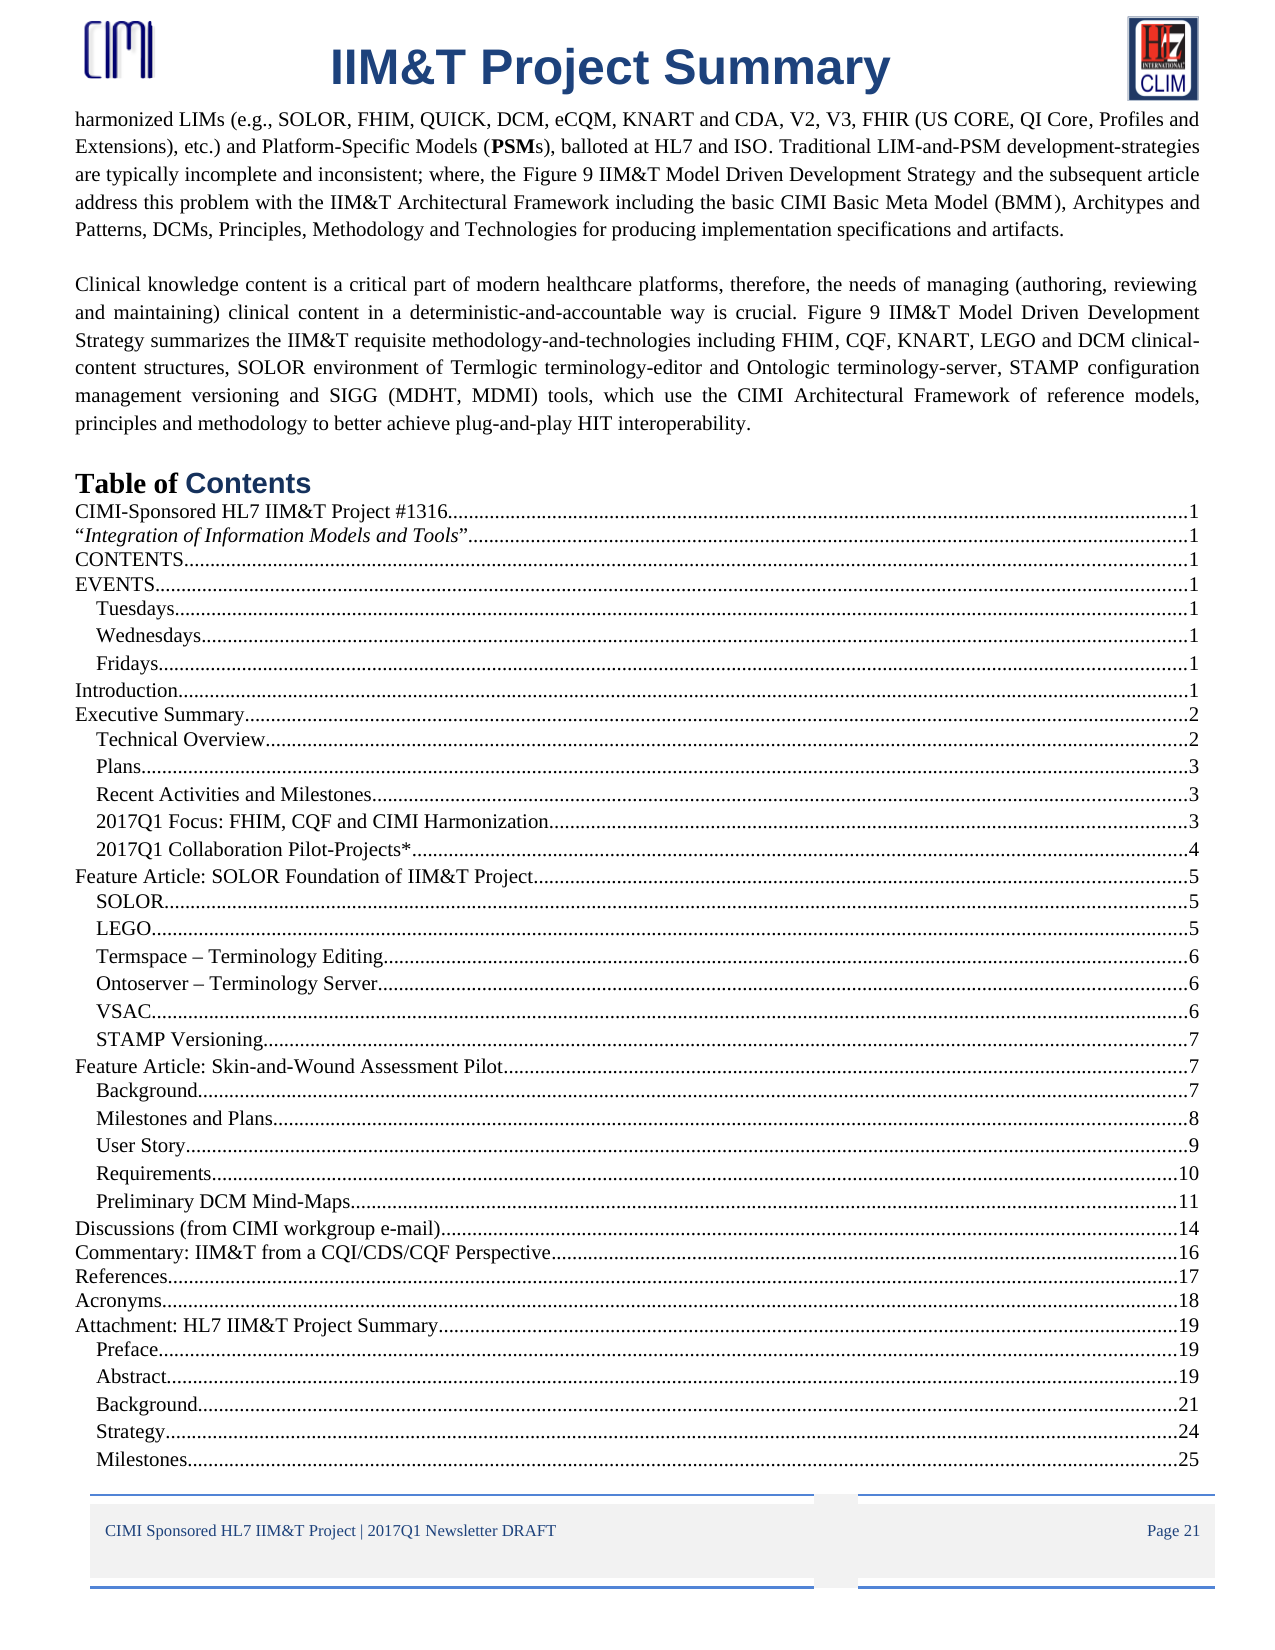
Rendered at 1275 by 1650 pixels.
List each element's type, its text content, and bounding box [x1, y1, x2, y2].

list Clinical knowledge content is a critical part of modern healthcare platforms, therefore, the needs of managing (authoring, reviewing and maintaining) clinical content in a deterministic-and-accountable way is crucial. Figure 9 IIM&T Model Driven Development Strategy summarizes the IIM&T requisite methodology-and-technologies including FHIM, CQF, KNART, LEGO and DCM clinical-content structures, SOLOR environment of Termlogic terminology-editor and Ontologic terminology-server, STAMP configuration management versioning and SIGG (MDHT, MDMI) tools, which use the CIMI Architectural Framework of reference models, principles and methodology to better achieve plug-and-play HIT interoperability. [75, 272, 1200, 434]
list The CIMI-sponsored HL7 IIM&T project is working in alignment with other HL7 workgroups, The Open Group Healthcare Forum and HSPC with a computable semantic-interoperability goal; and with, an objective to minimize the need for traditional-and-expensive Extraction, Transformation and Load (ETL) mappings and tools. CIMI standardized artifacts are collectively referred to as the HL7 Common (Clinical) Logical Information Model (CLIM); where, CLIM is a package of CIMI architectural-framework harmonized LIMs (e.g., SOLOR, FHIM, QUICK, DCM, eCQM, KNART and CDA, V2, V3, FHIR (US CORE, QI Core, Profiles and Extensions), etc.) and Platform-Specific Models (PSMs), balloted at HL7 and ISO. Traditional LIM-and-PSM development-strategies are typically incomplete and inconsistent; where, the Figure 9 IIM&T Model Driven Development Strategy and the subsequent article address this problem with the IIM&T Architectural Framework including the basic CIMI Basic Meta Model (BMM), Architypes and Patterns, DCMs, Principles, Methodology and Technologies for producing implementation specifications and artifacts. [75, 107, 1200, 241]
